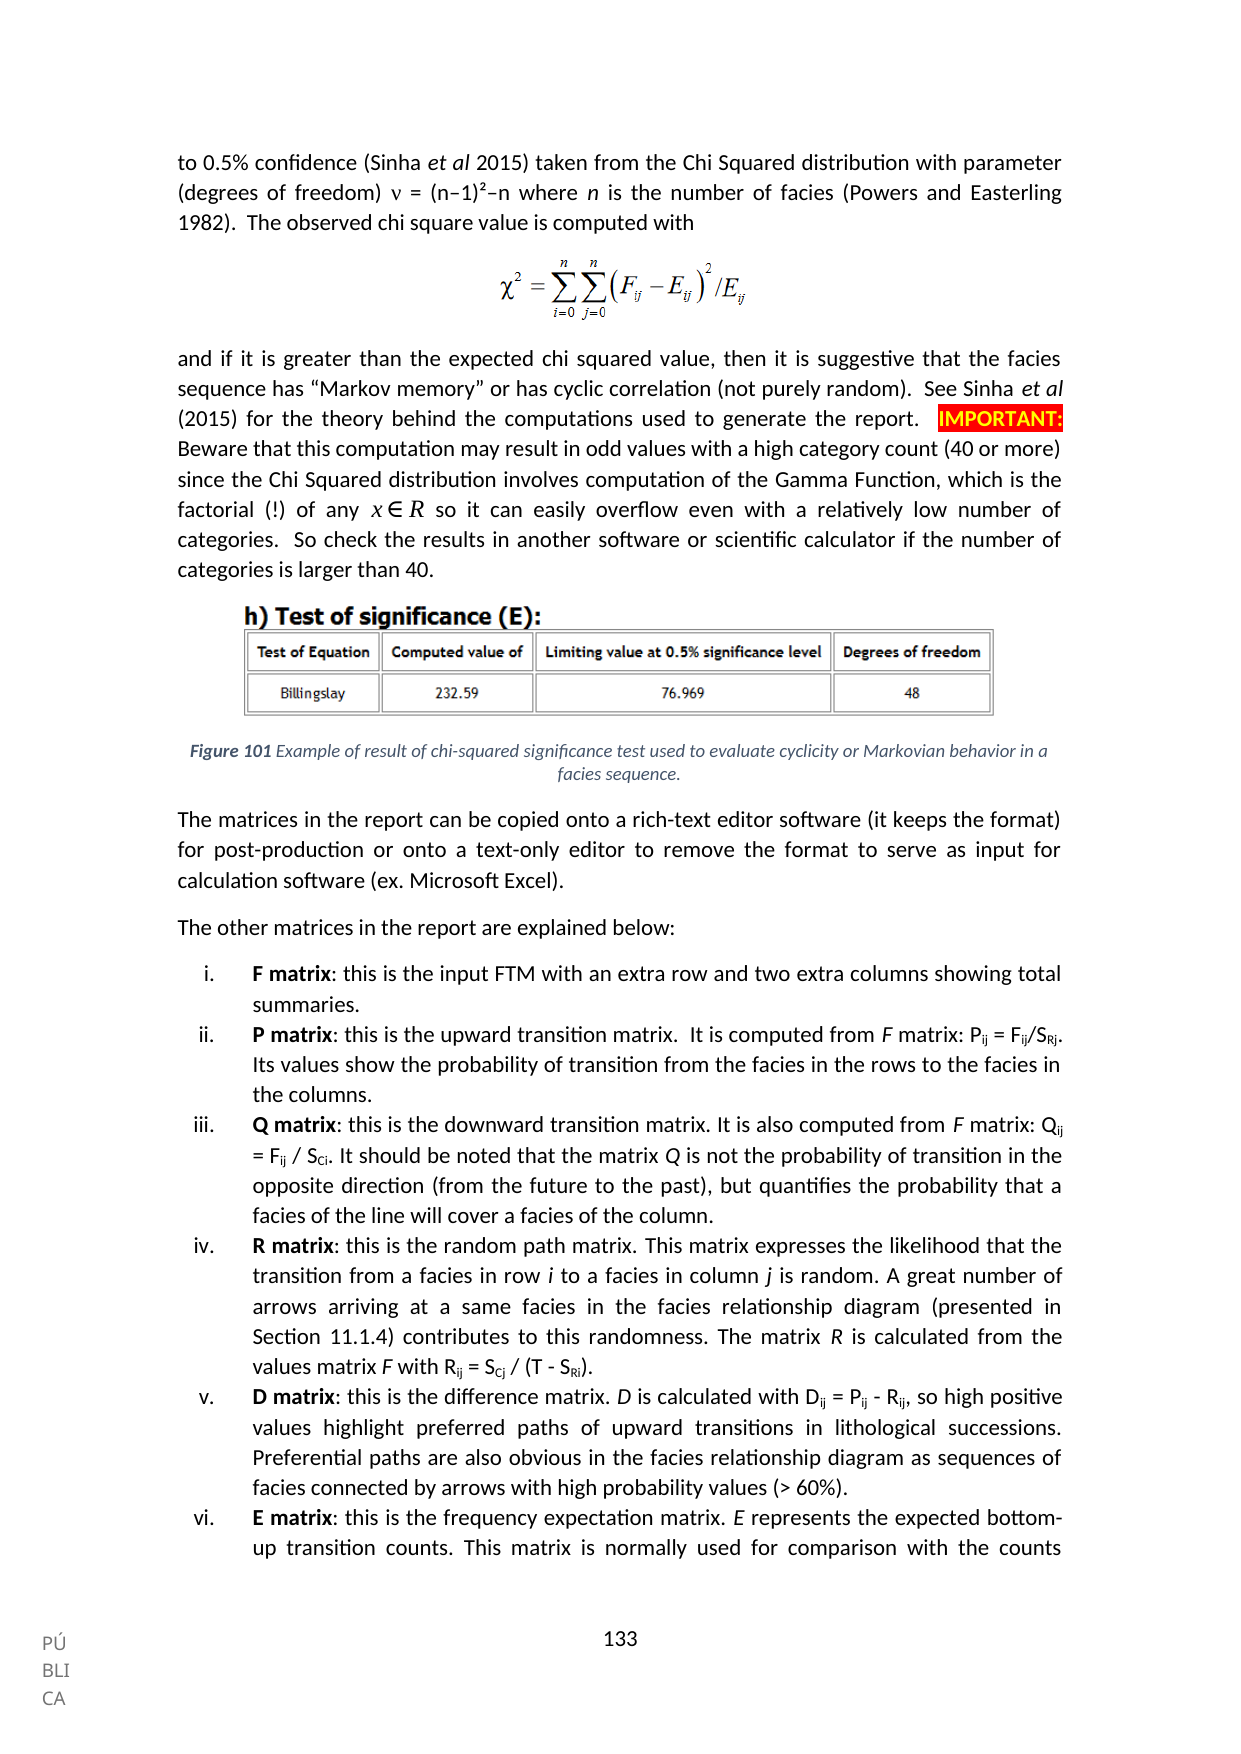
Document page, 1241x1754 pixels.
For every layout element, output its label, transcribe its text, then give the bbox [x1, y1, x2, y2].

text The other matrices in the report are explained below: [177, 913, 1063, 941]
list Q matrix: this is the downward transition matrix. It is also computed from F matrix: Qij = Fij / SCi. It should be noted that the matrix Q is not the probability of transition in the opposite direction (from the future to the past), but quantifies the probability that a facies of the line will cover a facies of the column. [215, 1111, 1063, 1229]
text Figure 101 Example of result of chi-squared significance test used to evaluate cyclicity or Markovian behavior in a facies sequence. [177, 739, 1063, 784]
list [215, 1503, 1063, 1562]
list R matrix: this is the random path matrix. This matrix expresses the likelihood that the transition from a facies in row i to a facies in column j is random. A great number of arrows arriving at a same facies in the facies relationship diagram (presented in Section 11.1.4) contributes to this randomness. The matrix R is calculated from the values matrix F with Rij = SCj / (T - SRi). [215, 1231, 1063, 1380]
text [177, 148, 1063, 236]
picture [484, 255, 756, 326]
text The matrices in the report can be copied onto a rich-text editor software (it keeps the format) for post-production or onto a text-only editor to remove the format to serve as input for calculation software (ex. Microsoft Excel). [177, 805, 1063, 894]
text and if it is greater than the expected chi squared value, then it is suggestive that the facies sequence has “Markov memory” or has cyclic correlation (not purely random). See Sinha et al (2015) for the theory behind the computations used to generate the report. IMPORTANT: Beware that this computation may result in odd values with a high category count (40 or more) since the Chi Squared distribution involves computation of the Gamma Function, which is the factorial (!) of any so it can easily overflow even with a relatively low number of categories. So check the results in another software or scientific calculator if the number of categories is larger than 40. [177, 344, 1063, 583]
picture [243, 602, 997, 720]
list D matrix: this is the difference matrix. D is calculated with Dij = Pij - Rij, so high positive values highlight preferred paths of upward transitions in lithological successions. Preferential paths are also obvious in the facies relationship diagram as sequences of facies connected by arrows with high probability values (> 60%). [215, 1382, 1063, 1501]
list P matrix: this is the upward transition matrix. It is computed from F matrix: Pij = Fij/SRj. Its values show the probability of transition from the facies in the rows to the facies in the columns. [215, 1020, 1063, 1108]
list F matrix: this is the input FTM with an extra row and two extra columns showing total summaries. [215, 959, 1063, 1018]
